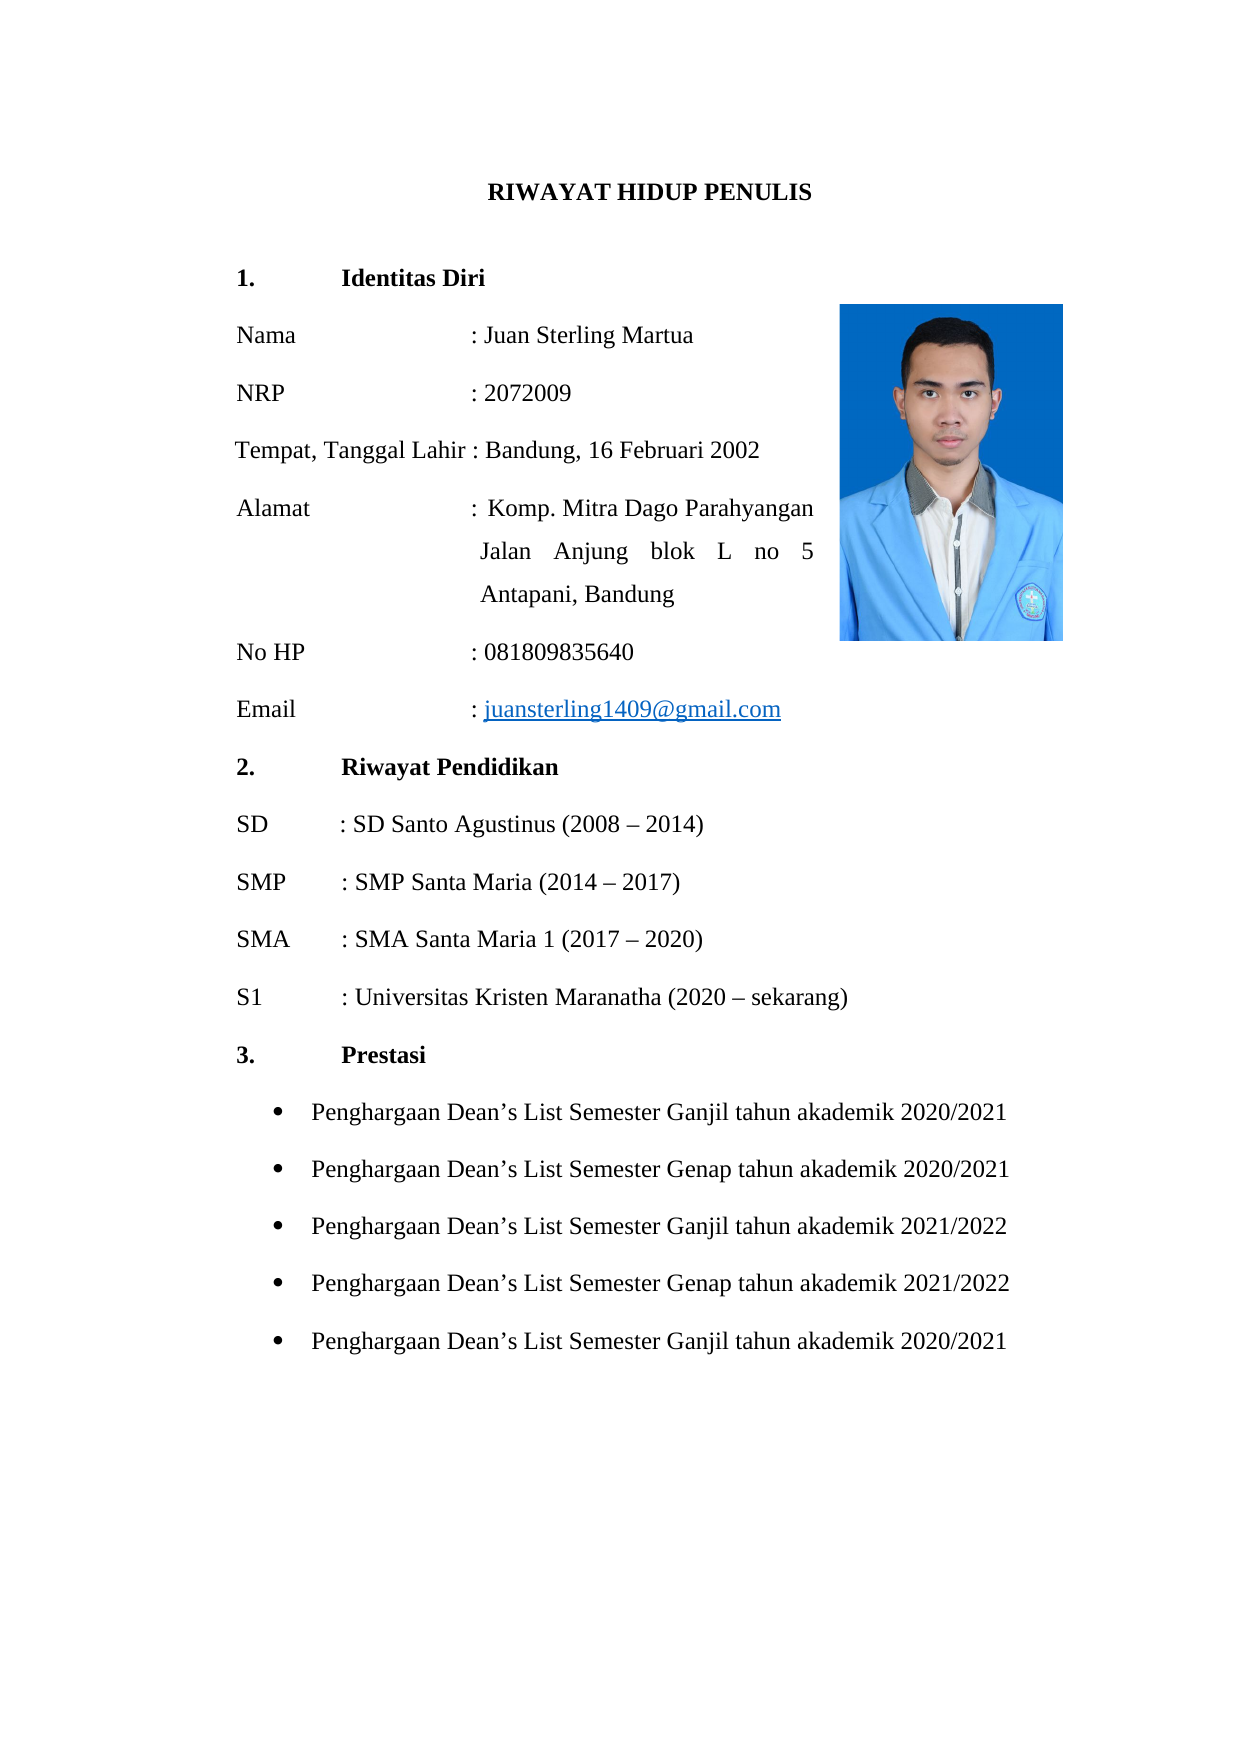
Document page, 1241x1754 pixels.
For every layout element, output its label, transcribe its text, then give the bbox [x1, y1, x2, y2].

list Penghargaan Dean’s List Semester Ganjil tahun akademik 2020/2021 [274, 1326, 1063, 1354]
text Email : juansterling1409@gmail.com [236, 694, 1063, 723]
list Penghargaan Dean’s List Semester Ganjil tahun akademik 2021/2022 [274, 1211, 1063, 1240]
picture [839, 304, 1063, 641]
text RIWAYAT HIDUP PENULIS [236, 177, 1063, 206]
text Nama : Juan Sterling Martua [236, 321, 839, 349]
text SMP : SMP Santa Maria (2014 – 2017) [236, 867, 1063, 896]
list Identitas Diri [236, 263, 1063, 292]
text Alamat : Komp. Mitra Dago Parahyangan Jalan Anjung blok L no 5 Antapani, Bandung [236, 493, 814, 608]
list Penghargaan Dean’s List Semester Genap tahun akademik 2020/2021 [274, 1154, 1063, 1183]
text S1 : Universitas Kristen Maranatha (2020 – sekarang) [236, 982, 1063, 1011]
text SD : SD Santo Agustinus (2008 – 2014) [236, 809, 1063, 838]
list Penghargaan Dean’s List Semester Genap tahun akademik 2021/2022 [274, 1268, 1063, 1297]
text SMA : SMA Santa Maria 1 (2017 – 2020) [236, 924, 1063, 953]
text No HP : 081809835640 [236, 637, 1063, 666]
list Riwayat Pendidikan [236, 752, 1063, 781]
list Prestasi [236, 1040, 1063, 1068]
text Tempat, Tanggal Lahir : Bandung, 16 Februari 2002 [234, 436, 814, 464]
text NRP : 2072009 [236, 378, 839, 407]
list Penghargaan Dean’s List Semester Ganjil tahun akademik 2020/2021 [274, 1097, 1063, 1126]
